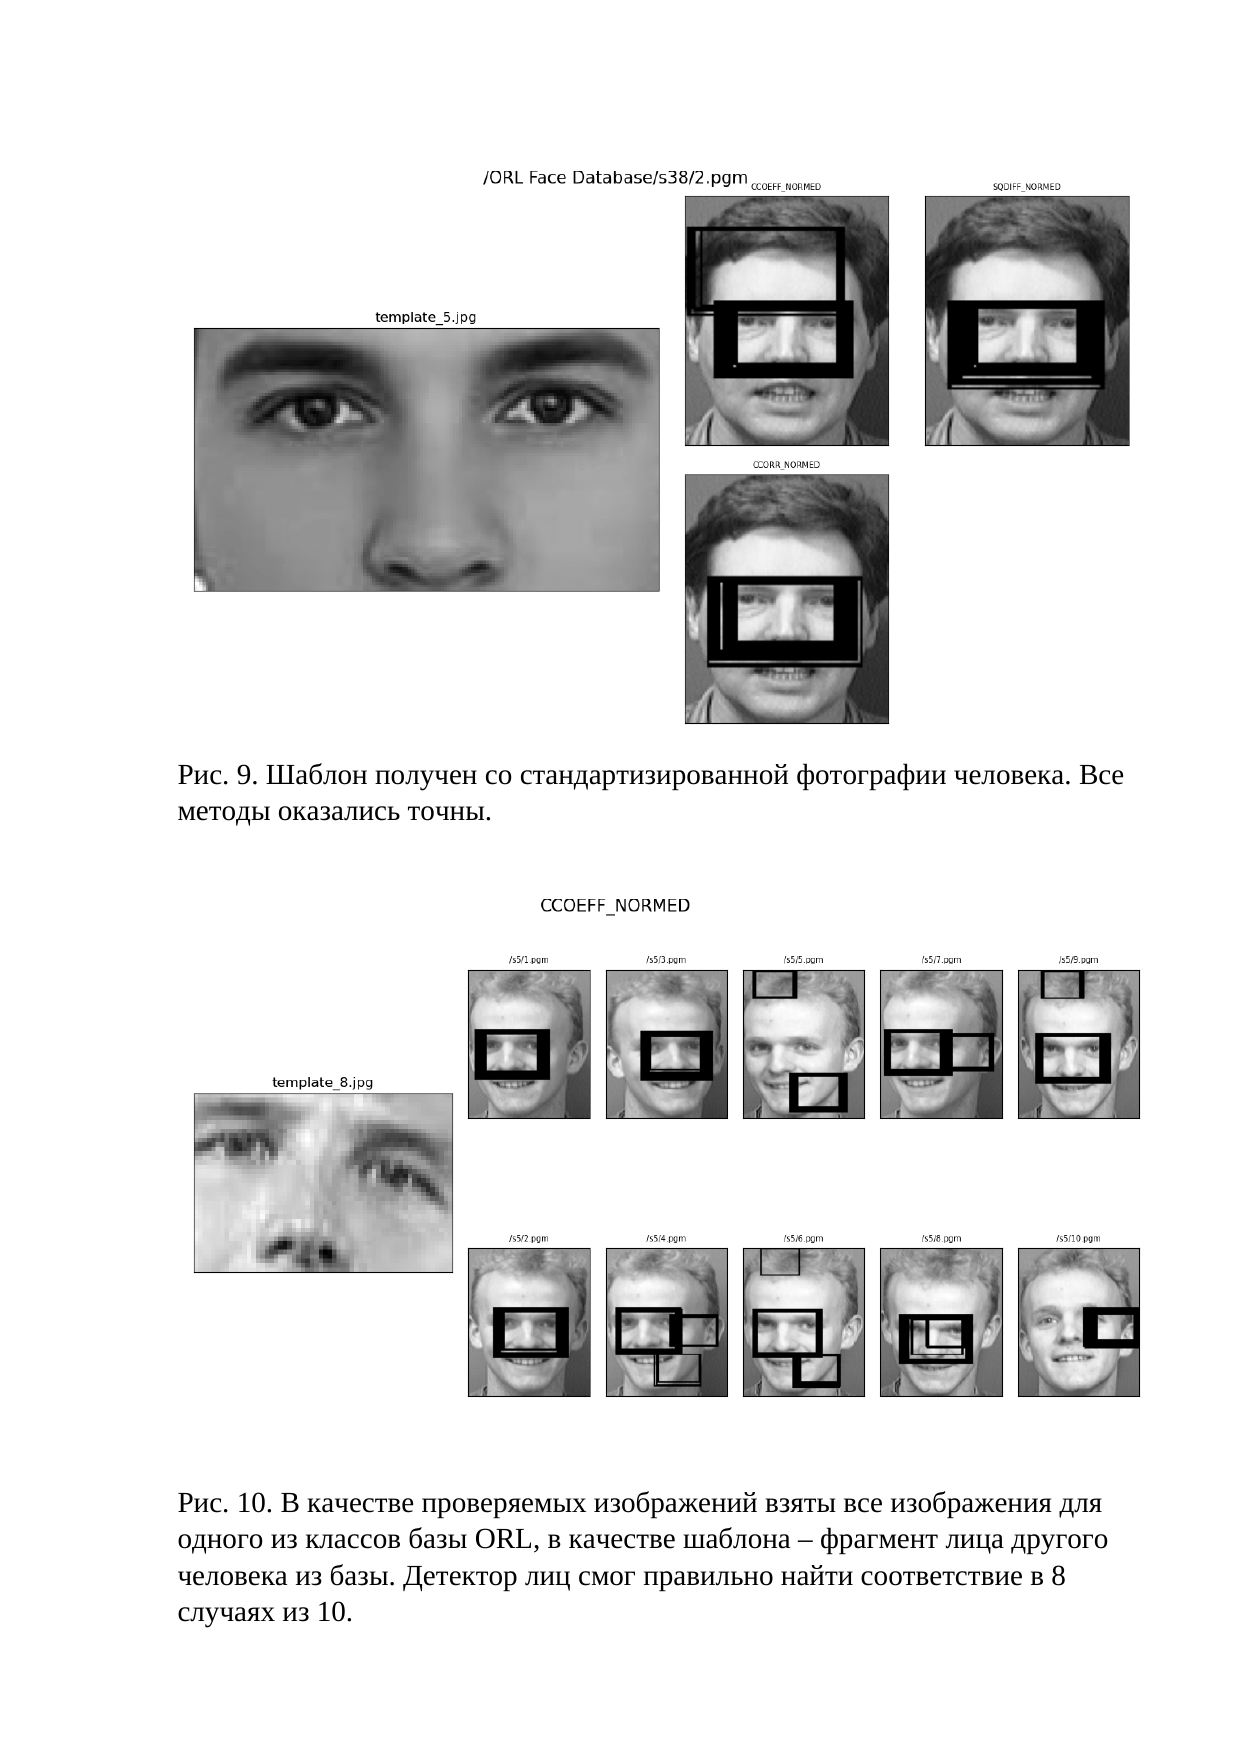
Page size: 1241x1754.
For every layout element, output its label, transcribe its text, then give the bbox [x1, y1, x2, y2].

picture [177, 171, 1151, 739]
text Рис. 10. В качестве проверяемых изображений взяты все изображения для одного из классов базы ORL, в качестве шаблона – фрагмент лица другого человека из базы. Детектор лиц смог правильно найти соответствие в 8 случаях из 10. [177, 1485, 1152, 1627]
text Рис. 9. Шаблон получен со стандартизированной фотографии человека. Все методы оказались точны. [177, 757, 1152, 827]
picture [177, 899, 1151, 1467]
